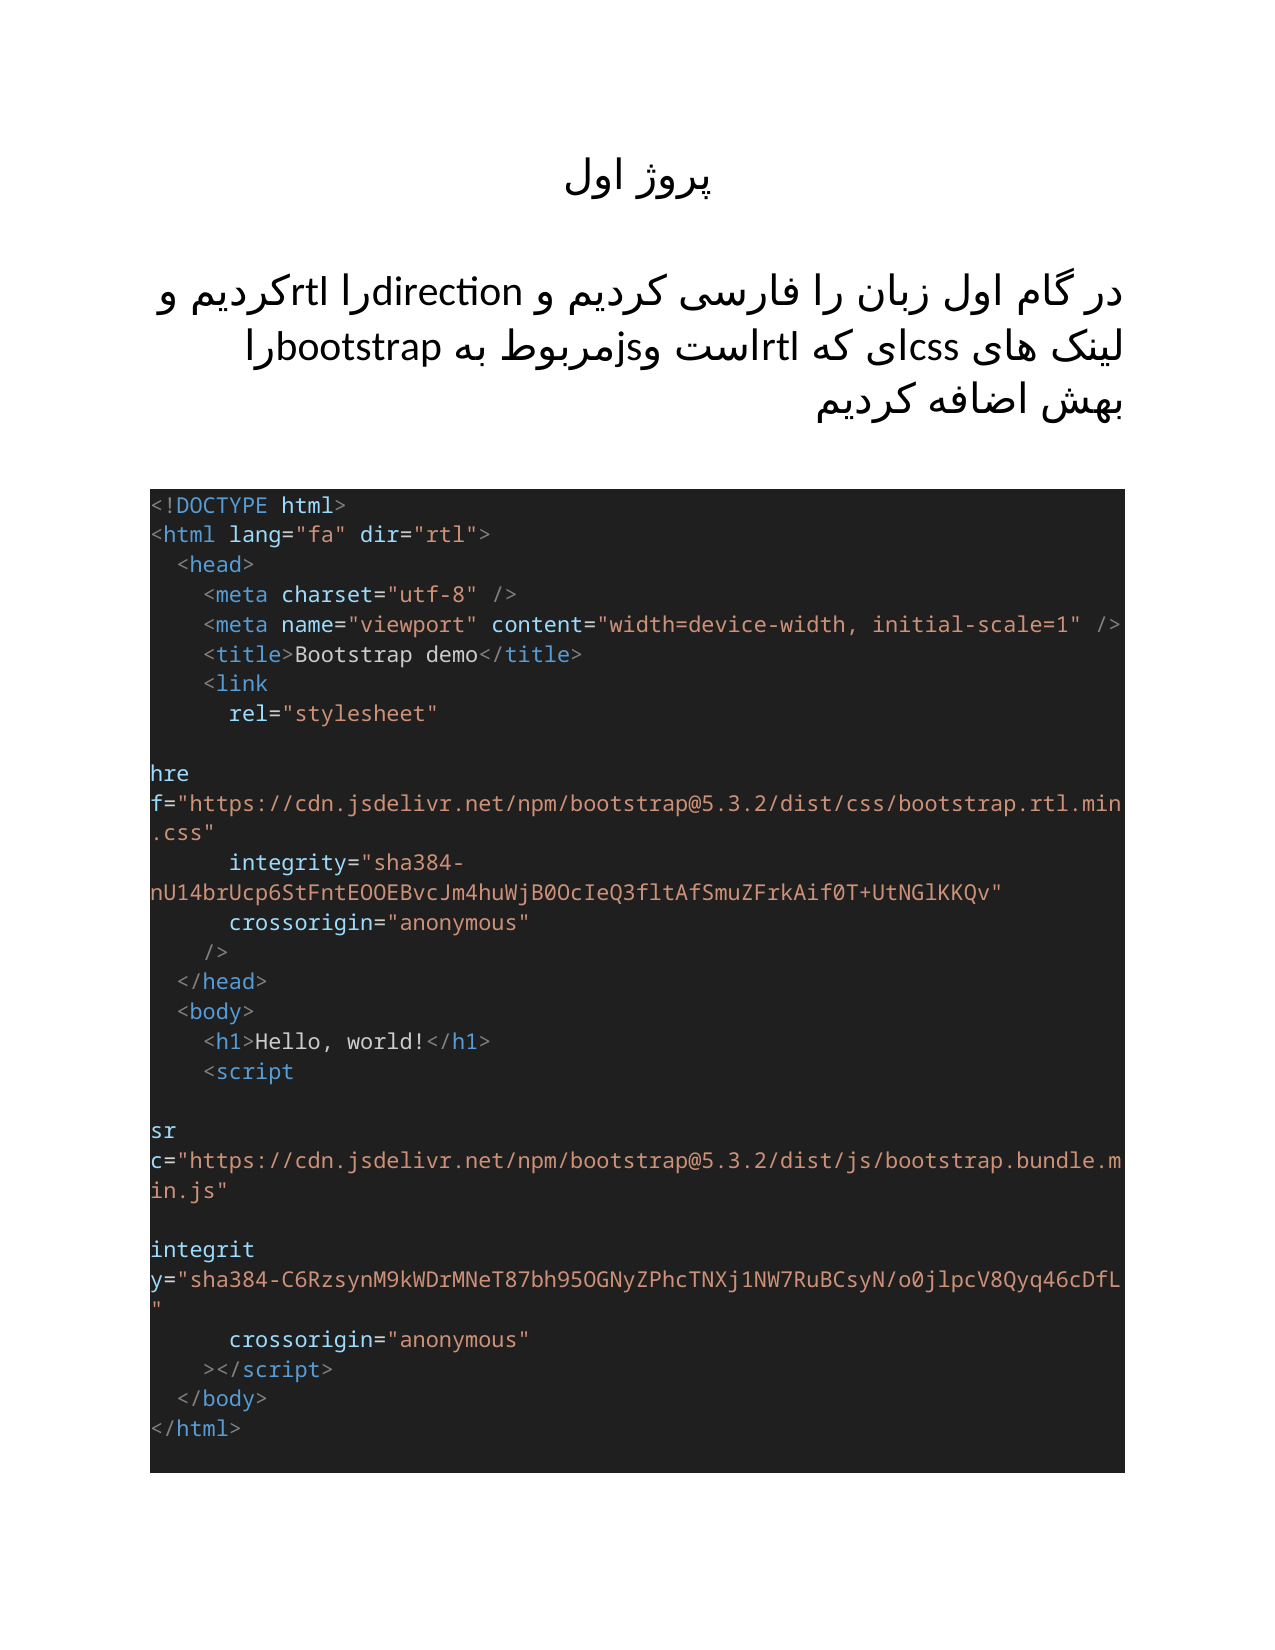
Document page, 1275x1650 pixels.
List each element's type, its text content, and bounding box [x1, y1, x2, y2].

text پروژ اول [150, 150, 1125, 198]
text href="https://cdn.jsdelivr.net/npm/bootstrap@5.3.2/dist/css/bootstrap.rtl.min.css" [150, 728, 1125, 847]
text <html lang="fa" dir="rtl"> [150, 519, 1125, 549]
text crossorigin="anonymous" [150, 907, 1125, 936]
text integrity="sha384-C6RzsynM9kWDrMNeT87bh95OGNyZPhcTNXj1NW7RuBCsyN/o0jlpcV8Qyq46cDfL" [150, 1204, 1125, 1324]
text <title>Bootstrap demo</title> [150, 638, 1125, 668]
text <link [150, 668, 1125, 698]
text </head> [150, 966, 1125, 996]
text <script [150, 1056, 1125, 1085]
text crossorigin="anonymous" [150, 1324, 1125, 1353]
text در گام اول زبان را فارسی کردیم و directionرا rtlکردیم و لینک های cssای که rtlاست وjsمربوط به bootstrapرا بهش اضافه کردیم [150, 265, 1125, 422]
text <head> [150, 549, 1125, 579]
text <meta name="viewport" content="width=device-width, initial-scale=1" /> [150, 609, 1125, 638]
text ></script> [150, 1353, 1125, 1383]
text src="https://cdn.jsdelivr.net/npm/bootstrap@5.3.2/dist/js/bootstrap.bundle.min.js" [150, 1085, 1125, 1204]
text integrity="sha384-nU14brUcp6StFntEOOEBvcJm4huWjB0OcIeQ3fltAfSmuZFrkAif0T+UtNGlKKQv" [150, 847, 1125, 907]
text </body> [150, 1383, 1125, 1413]
text <meta charset="utf-8" /> [150, 579, 1125, 609]
text <h1>Hello, world!</h1> [150, 1026, 1125, 1056]
text /> [150, 936, 1125, 966]
text <!DOCTYPE html> [150, 489, 1125, 519]
text <body> [150, 996, 1125, 1026]
text rel="stylesheet" [150, 698, 1125, 728]
text </html> [150, 1413, 1125, 1443]
